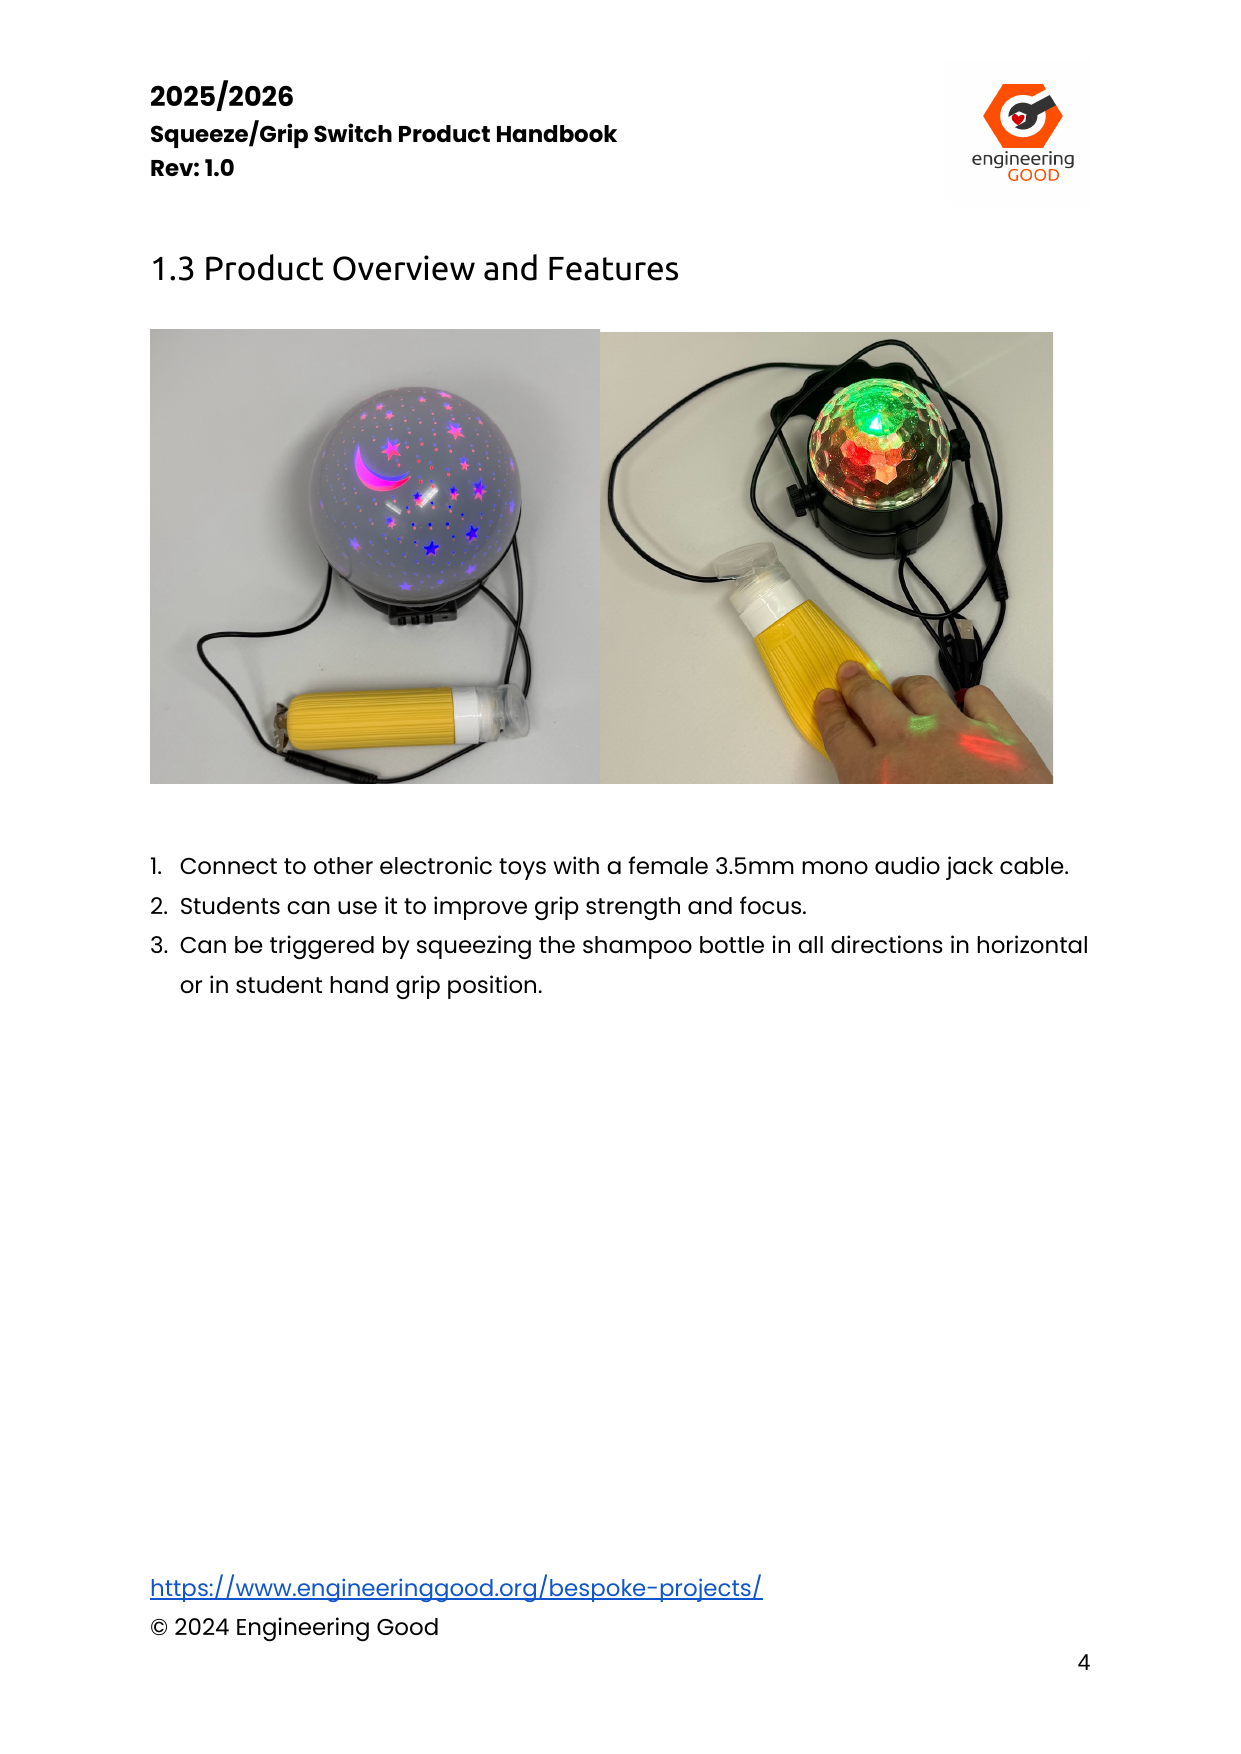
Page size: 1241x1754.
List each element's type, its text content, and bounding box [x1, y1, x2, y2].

list Can be triggered by squeezing the shampoo bottle in all directions in horizontal or in student hand grip position. [150, 927, 1090, 1001]
list Students can use it to improve grip strength and focus. [150, 888, 1090, 922]
picture [150, 329, 1054, 784]
subtitle 1.3 Product Overview and Features [150, 248, 1090, 287]
picture [945, 59, 1093, 207]
list Connect to other electronic toys with a female 3.5mm mono audio jack cable. [150, 848, 1090, 883]
